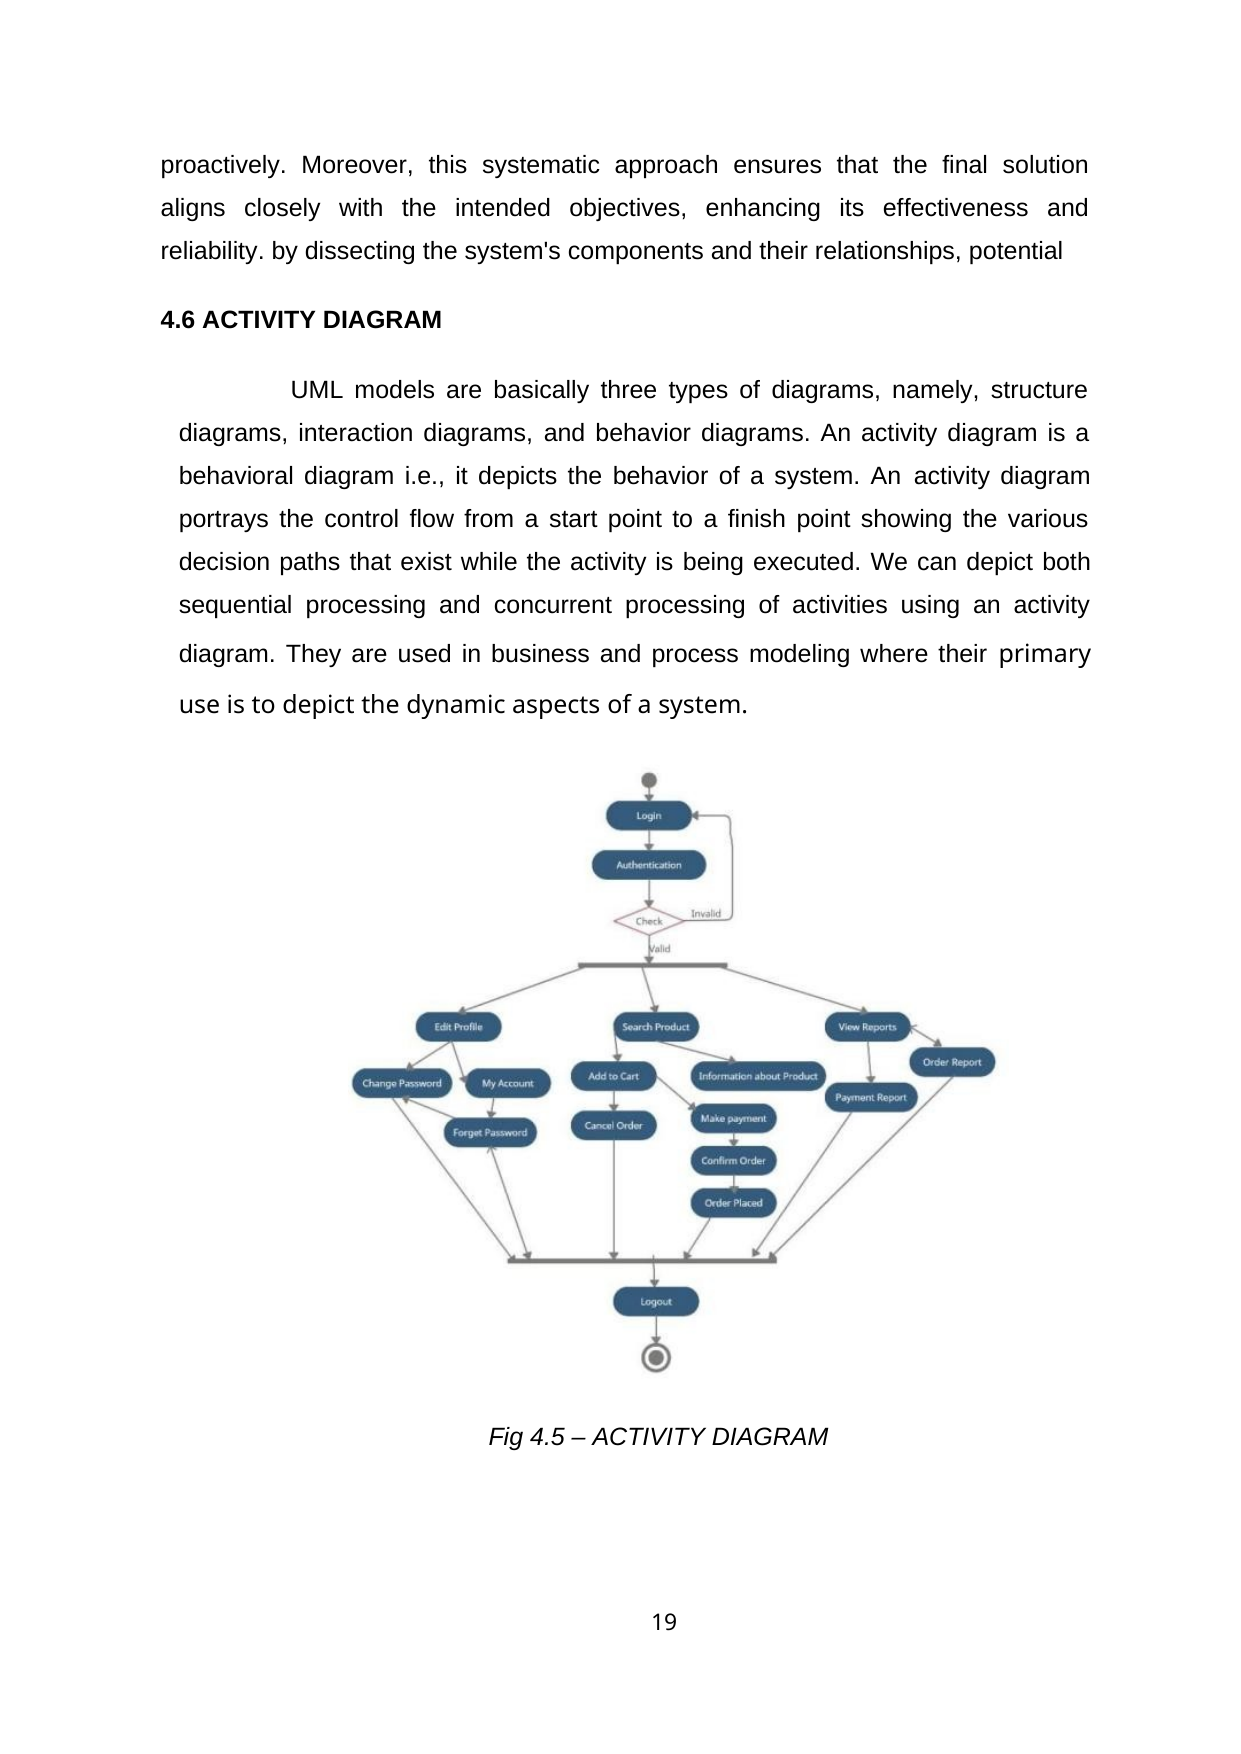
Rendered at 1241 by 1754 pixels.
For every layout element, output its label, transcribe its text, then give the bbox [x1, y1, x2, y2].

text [160, 150, 1091, 265]
text UML models are basically three types of diagrams, namely, structure diagrams, interaction diagrams, and behavior diagrams. An activity diagram is a behavioral diagram i.e., it depicts the behavior of a system. An activity diagram portrays the control flow from a start point to a finish point showing the various decision paths that exist while the activity is being executed. We can depict both sequential processing and concurrent processing of activities using an activity diagram. They are used in business and process modeling where their primary use is to depict the dynamic aspects of a system. [178, 375, 1091, 721]
text Fig 4.5 – ACTIVITY DIAGRAM [273, 1422, 1091, 1450]
picture [347, 764, 1010, 1379]
text 4.6 ACTIVITY DIAGRAM [160, 306, 1091, 334]
